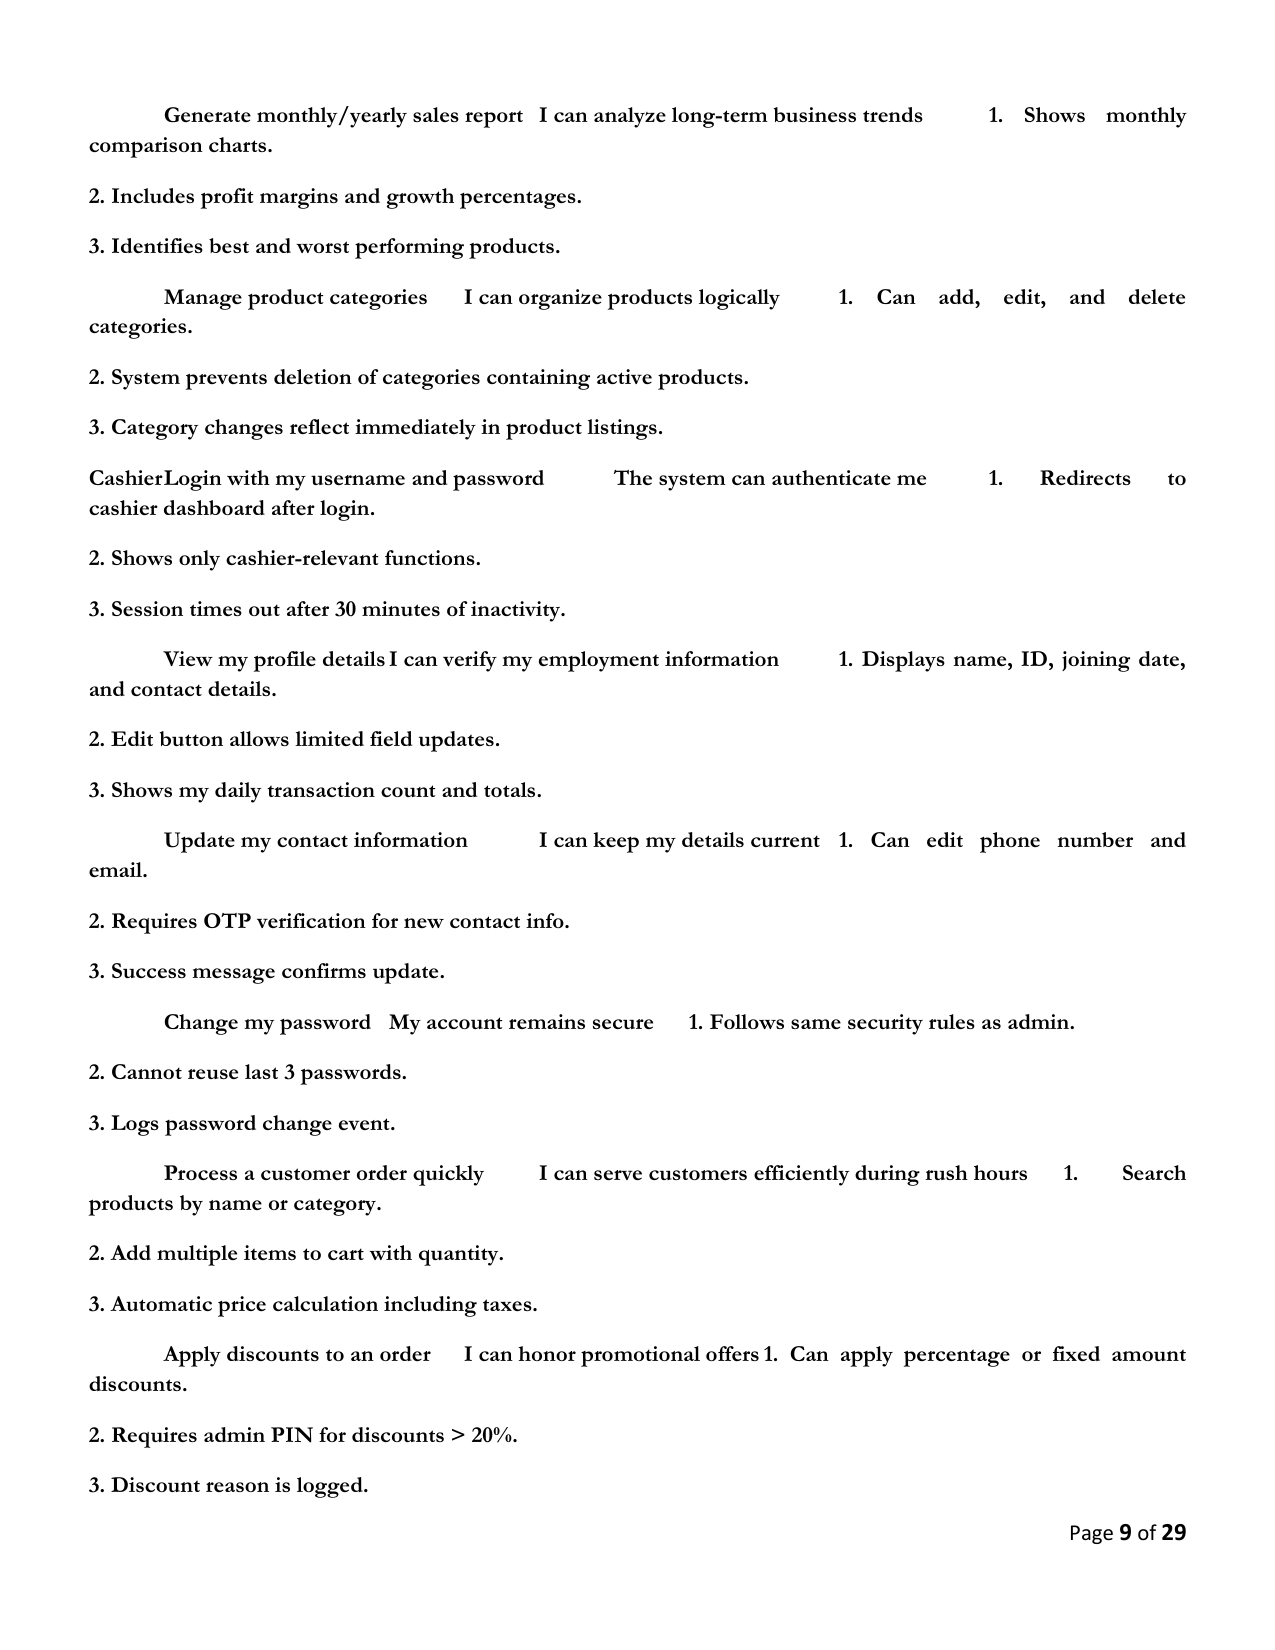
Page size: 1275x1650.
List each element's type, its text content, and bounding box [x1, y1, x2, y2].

text Process a customer order quickly I can serve customers efficiently during rush hours 1. Search products by name or category. [88, 1161, 1186, 1216]
text 3. Shows my daily transaction count and totals. [88, 777, 1186, 803]
text 2. Requires admin PIN for discounts > 20%. [88, 1422, 1186, 1448]
text 3. Discount reason is logged. [88, 1473, 1186, 1499]
text Generate monthly/yearly sales report I can analyze long-term business trends 1. Shows monthly comparison charts. [88, 103, 1186, 158]
text 2. Requires OTP verification for new contact info. [88, 908, 1186, 934]
text 3. Logs password change event. [88, 1110, 1186, 1136]
text Update my contact information I can keep my details current 1. Can edit phone number and email. [88, 828, 1186, 883]
text 3. Identifies best and worst performing products. [88, 234, 1186, 259]
text 2. Shows only cashier-relevant functions. [88, 546, 1186, 572]
text 2. Cannot reuse last 3 passwords. [88, 1060, 1186, 1086]
text 2. System prevents deletion of categories containing active products. [88, 364, 1186, 390]
text 2. Add multiple items to cart with quantity. [88, 1241, 1186, 1267]
text 3. Session times out after 30 minutes of inactivity. [88, 596, 1186, 622]
text 2. Includes profit margins and growth percentages. [88, 183, 1186, 209]
text 3. Success message confirms update. [88, 959, 1186, 984]
text 3. Category changes reflect immediately in product listings. [88, 415, 1186, 441]
text Manage product categories I can organize products logically 1. Can add, edit, and delete categories. [88, 284, 1186, 340]
text View my profile details I can verify my employment information 1. Displays name, ID, joining date, and contact details. [88, 647, 1186, 702]
text Apply discounts to an order I can honor promotional offers 1. Can apply percentage or fixed amount discounts. [88, 1342, 1186, 1398]
text Change my password My account remains secure 1. Follows same security rules as admin. [88, 1009, 1186, 1035]
text 2. Edit button allows limited field updates. [88, 727, 1186, 753]
text 3. Automatic price calculation including taxes. [88, 1292, 1186, 1317]
text Cashier Login with my username and password The system can authenticate me 1. Redirects to cashier dashboard after login. [88, 466, 1186, 521]
